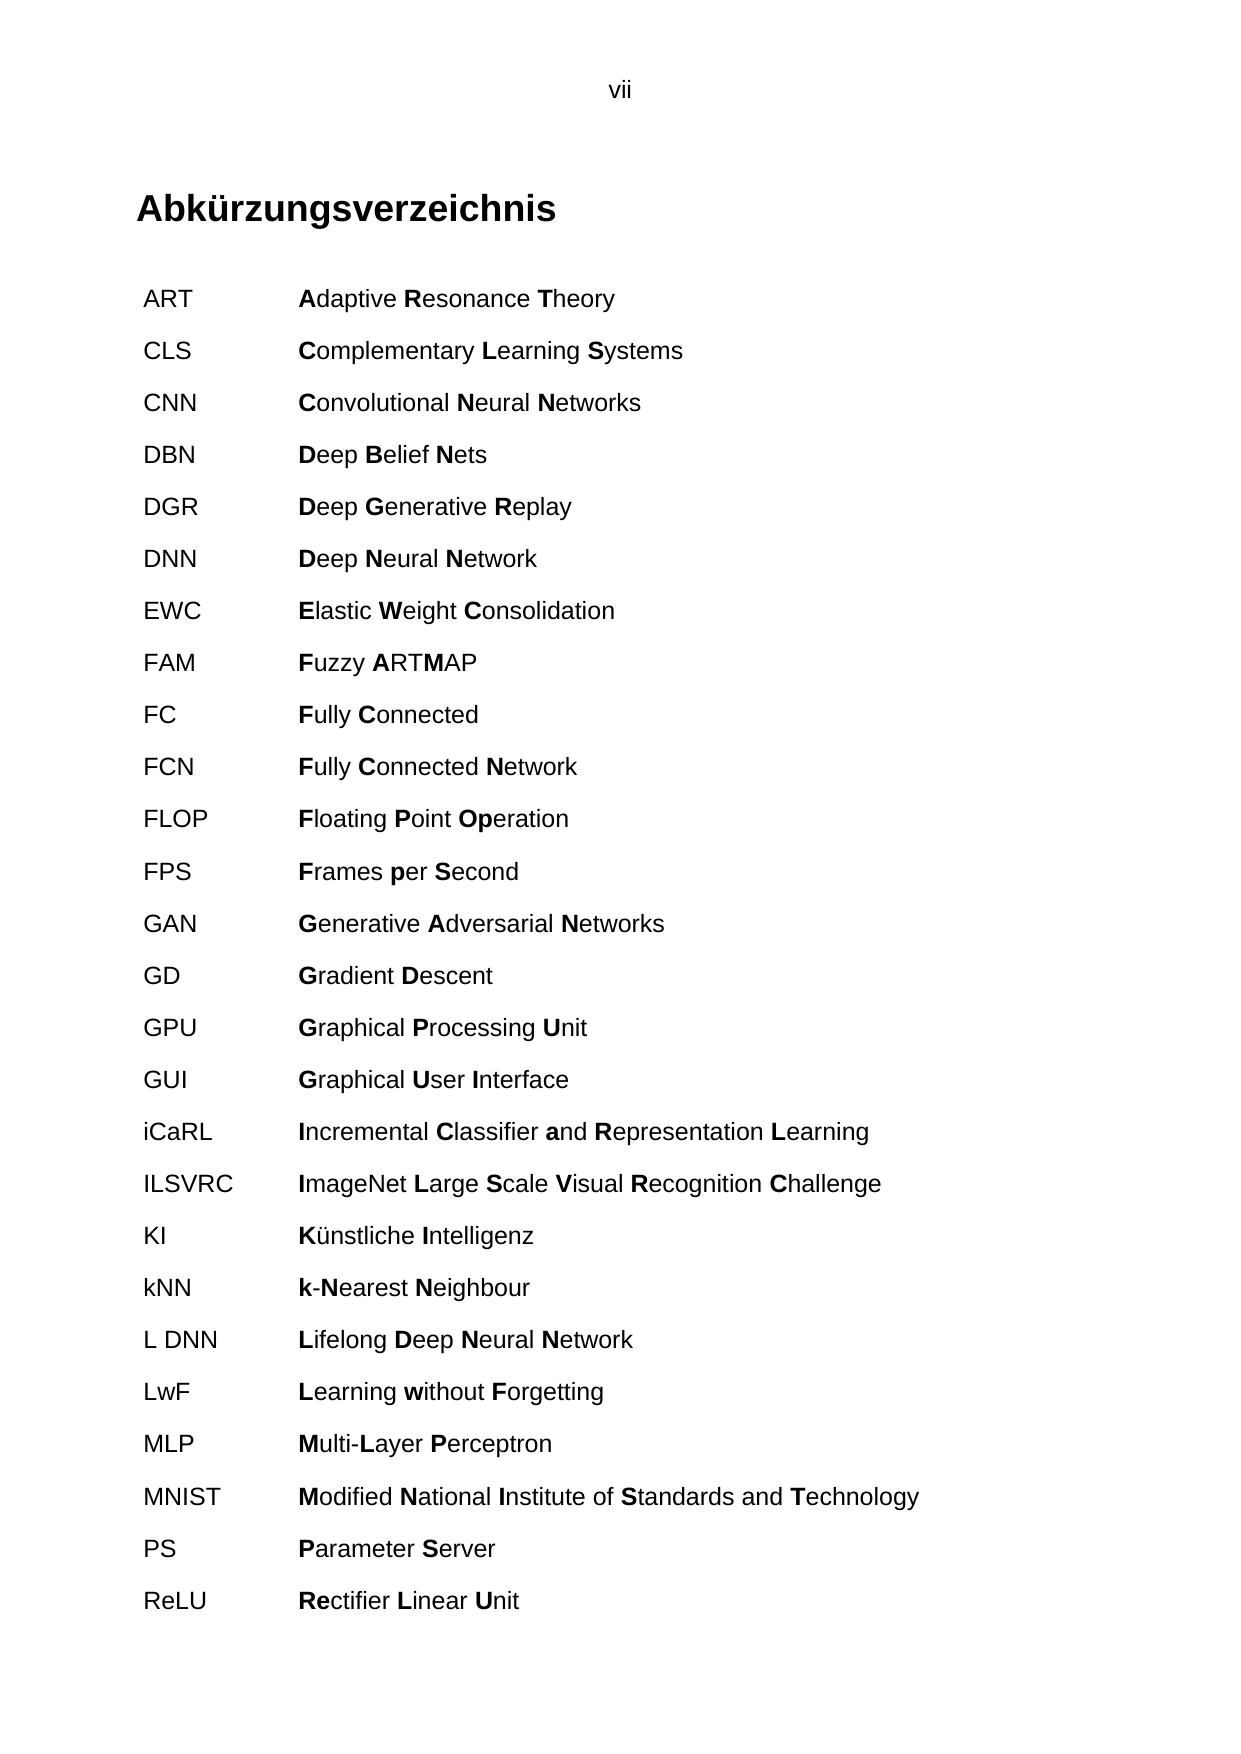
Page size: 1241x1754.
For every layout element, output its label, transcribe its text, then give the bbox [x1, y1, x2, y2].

table_cell Multi-Layer Perceptron [291, 1429, 1118, 1481]
table_cell DNN [136, 544, 291, 596]
table_cell KI [136, 1221, 291, 1273]
table_cell CNN [136, 388, 291, 440]
table_cell Künstliche Intelligenz [291, 1221, 1118, 1273]
subtitle Abkürzungsverzeichnis [136, 186, 1104, 229]
table_cell MLP [136, 1429, 291, 1481]
table_cell EWC [136, 596, 291, 648]
table_cell FC [136, 700, 291, 752]
table_cell DBN [136, 440, 291, 492]
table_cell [291, 1586, 1118, 1614]
table_cell ILSVRC [136, 1169, 291, 1221]
table_cell L DNN [136, 1325, 291, 1377]
table_cell GD [136, 961, 291, 1013]
table_cell GAN [136, 909, 291, 961]
table_cell FPS [136, 856, 291, 908]
table_cell MNIST [136, 1481, 291, 1533]
table_cell Lifelong Deep Neural Network [291, 1325, 1118, 1377]
table_cell Deep Belief Nets [291, 440, 1118, 492]
table_header ART [136, 284, 291, 336]
table_cell Incremental Classifier and Representation Learning [291, 1117, 1118, 1169]
table_cell Complementary Learning Systems [291, 336, 1118, 388]
table_cell GUI [136, 1065, 291, 1117]
table_cell k-Nearest Neighbour [291, 1273, 1118, 1325]
table_cell LwF [136, 1377, 291, 1429]
table_cell Fully Connected Network [291, 752, 1118, 804]
table_cell Graphical Processing Unit [291, 1013, 1118, 1065]
table_cell Learning without Forgetting [291, 1377, 1118, 1429]
table_cell DGR [136, 492, 291, 544]
table_cell Fuzzy ARTMAP [291, 648, 1118, 700]
table_cell FLOP [136, 804, 291, 856]
table_cell Modified National Institute of Standards and Technology [291, 1481, 1118, 1533]
table_cell CLS [136, 336, 291, 388]
table_cell Deep Neural Network [291, 544, 1118, 596]
table_cell Convolutional Neural Networks [291, 388, 1118, 440]
table_cell Deep Generative Replay [291, 492, 1118, 544]
table_cell Gradient Descent [291, 961, 1118, 1013]
table_cell Parameter Server [291, 1534, 1118, 1586]
table_cell ReLU [136, 1586, 291, 1614]
table_cell ImageNet Large Scale Visual Recognition Challenge [291, 1169, 1118, 1221]
table_cell kNN [136, 1273, 291, 1325]
table_cell iCaRL [136, 1117, 291, 1169]
table_cell FAM [136, 648, 291, 700]
table_cell FCN [136, 752, 291, 804]
table_cell Fully Connected [291, 700, 1118, 752]
table_cell PS [136, 1534, 291, 1586]
table_header Adaptive Resonance Theory [291, 284, 1118, 336]
table_cell GPU [136, 1013, 291, 1065]
table_cell Floating Point Operation [291, 804, 1118, 856]
table_cell Graphical User Interface [291, 1065, 1118, 1117]
table_cell Frames per Second [291, 856, 1118, 908]
table_cell Elastic Weight Consolidation [291, 596, 1118, 648]
table_cell Generative Adversarial Networks [291, 909, 1118, 961]
